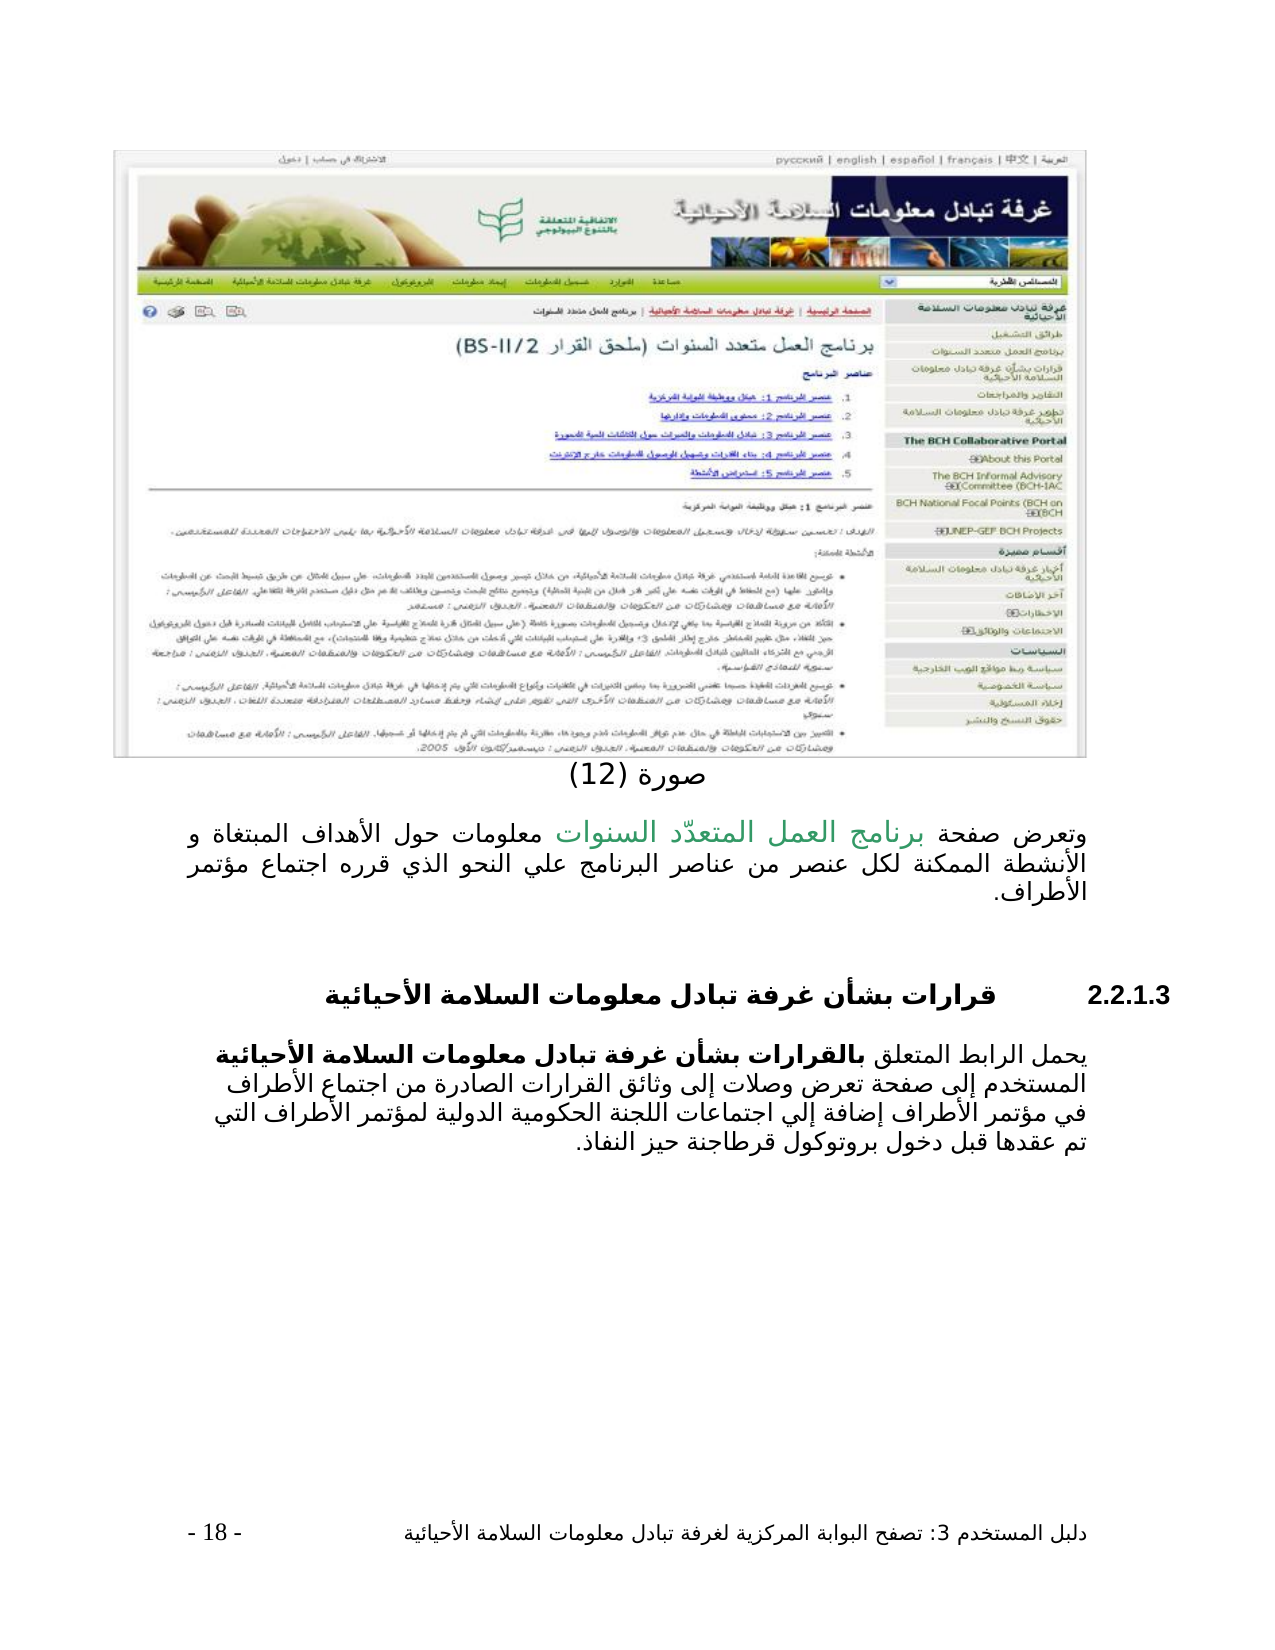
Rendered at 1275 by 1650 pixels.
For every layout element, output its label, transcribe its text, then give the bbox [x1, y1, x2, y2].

picture [113, 150, 1088, 758]
text صورة (12) [187, 758, 1087, 791]
subtitle قرارات بشأن غرفة تبادل معلومات السلامة الأحيائية [187, 979, 1087, 1010]
text يحمل الرابط المتعلق بالقرارات بشأن غرفة تبادل معلومات السلامة الأحيائية المستخدم إلى صفحة تعرض وصلات إلى وثائق القرارات الصادرة من اجتماع الأطراف في مؤتمر الأطراف إضافة إلي اجتماعات اللجنة الحكومية الدولية لمؤتمر الأطراف التي تم عقدها قبل دخول بروتوكول قرطاجنة حيز النفاذ. [187, 1041, 1087, 1156]
text وتعرض صفحة برنامج العمل المتعدّد السنوات معلومات حول الأهداف المبتغاة و الأنشطة الممكنة لكل عنصر من عناصر البرنامج علي النحو الذي قرره اجتماع مؤتمر الأطراف. [187, 815, 1087, 906]
